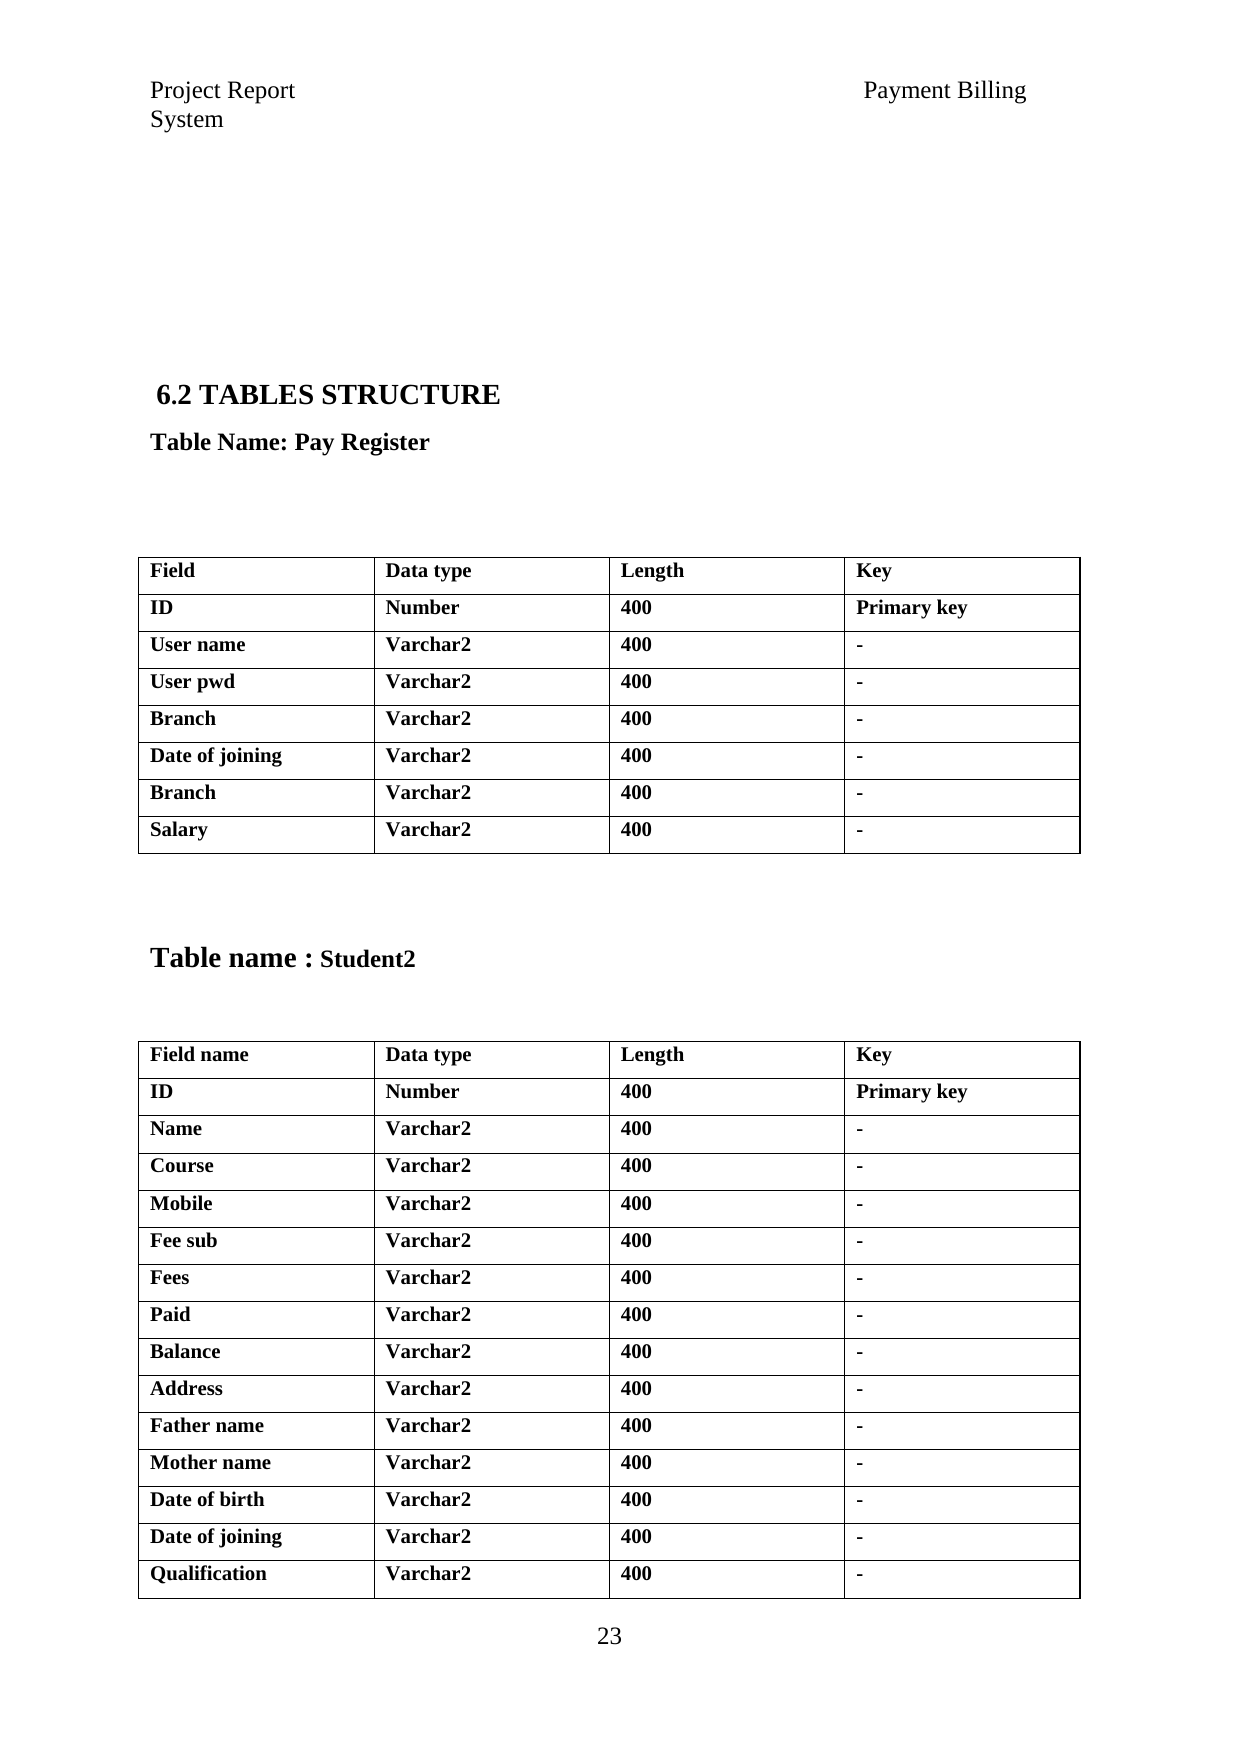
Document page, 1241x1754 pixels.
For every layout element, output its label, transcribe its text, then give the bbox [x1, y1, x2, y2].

table_cell Varchar2 [375, 780, 609, 816]
table_cell Number [375, 595, 609, 631]
table_cell 400 [610, 632, 844, 668]
table_cell Varchar2 [375, 817, 609, 853]
table_cell 400 [610, 706, 844, 742]
table_cell Varchar2 [375, 1116, 609, 1152]
table_header Length [610, 1042, 844, 1078]
table_cell Varchar2 [375, 1524, 609, 1560]
table_cell Paid [139, 1302, 374, 1338]
table_cell - [845, 1413, 1079, 1449]
table_cell - [845, 1265, 1079, 1301]
table_cell - [845, 1487, 1079, 1523]
text Table Name: Pay Register [150, 427, 1068, 456]
table_cell - [845, 1561, 1079, 1597]
table_cell - [845, 632, 1079, 668]
table_cell Date of joining [139, 743, 374, 779]
table_cell Date of birth [139, 1487, 374, 1523]
table_cell - [845, 1116, 1079, 1152]
table_cell 400 [610, 780, 844, 816]
table_cell - [845, 817, 1079, 853]
table_cell - [845, 1154, 1079, 1189]
table_cell Varchar2 [375, 669, 609, 705]
table_cell User name [139, 632, 374, 668]
table_cell 400 [610, 669, 844, 705]
table_cell 400 [610, 1228, 844, 1264]
table_cell 400 [610, 1116, 844, 1152]
table_cell 400 [610, 1339, 844, 1375]
table_cell Address [139, 1376, 374, 1412]
table_cell Salary [139, 817, 374, 853]
table_cell 400 [610, 1154, 844, 1189]
table_cell - [845, 1228, 1079, 1264]
table_cell 400 [610, 1561, 844, 1597]
table_cell Varchar2 [375, 1191, 609, 1227]
table_cell Primary key [845, 595, 1079, 631]
table_cell 400 [610, 1079, 844, 1115]
table_cell Fees [139, 1265, 374, 1301]
table_cell Varchar2 [375, 1561, 609, 1597]
table_cell - [845, 1524, 1079, 1560]
table_header Field name [139, 1042, 374, 1078]
table_header Data type [375, 558, 609, 594]
table_header Key [845, 1042, 1079, 1078]
table_cell - [845, 1376, 1079, 1412]
table_cell Varchar2 [375, 1413, 609, 1449]
table_header Length [610, 558, 844, 594]
table_header Key [845, 558, 1079, 594]
table_header Data type [375, 1042, 609, 1078]
table_cell Qualification [139, 1561, 374, 1597]
table_cell 400 [610, 1413, 844, 1449]
table_cell Name [139, 1116, 374, 1152]
table_cell Fee sub [139, 1228, 374, 1264]
table_cell 400 [610, 743, 844, 779]
table_cell Varchar2 [375, 743, 609, 779]
table_header Field [139, 558, 374, 594]
table_cell Balance [139, 1339, 374, 1375]
text 6.2 tables structure [150, 377, 1068, 410]
table_cell 400 [610, 1302, 844, 1338]
table_cell 400 [610, 1487, 844, 1523]
table_cell - [845, 669, 1079, 705]
table_cell Varchar2 [375, 1302, 609, 1338]
table_cell Date of joining [139, 1524, 374, 1560]
table_cell - [845, 1450, 1079, 1486]
table_cell Number [375, 1079, 609, 1115]
table_cell 400 [610, 817, 844, 853]
table_cell Branch [139, 706, 374, 742]
table_cell - [845, 1191, 1079, 1227]
table_cell ID [139, 595, 374, 631]
table_cell Varchar2 [375, 1339, 609, 1375]
table_cell Varchar2 [375, 1265, 609, 1301]
table_cell - [845, 706, 1079, 742]
table_cell 400 [610, 595, 844, 631]
table_cell - [845, 780, 1079, 816]
text Table name : Student2 [150, 941, 1068, 974]
table_cell Varchar2 [375, 706, 609, 742]
table_cell - [845, 1302, 1079, 1338]
table_cell User pwd [139, 669, 374, 705]
table_cell 400 [610, 1450, 844, 1486]
table_cell 400 [610, 1265, 844, 1301]
table_cell 400 [610, 1191, 844, 1227]
table_cell Varchar2 [375, 1450, 609, 1486]
table_cell Father name [139, 1413, 374, 1449]
table_cell Course [139, 1154, 374, 1189]
table_cell Varchar2 [375, 1154, 609, 1189]
table_cell Mother name [139, 1450, 374, 1486]
table_cell Branch [139, 780, 374, 816]
table_cell 400 [610, 1524, 844, 1560]
table_cell Varchar2 [375, 632, 609, 668]
table_cell ID [139, 1079, 374, 1115]
table_cell Primary key [845, 1079, 1079, 1115]
table_cell - [845, 743, 1079, 779]
table_cell - [845, 1339, 1079, 1375]
table_cell Varchar2 [375, 1487, 609, 1523]
table_cell Varchar2 [375, 1228, 609, 1264]
table_cell Mobile [139, 1191, 374, 1227]
table_cell Varchar2 [375, 1376, 609, 1412]
table_cell 400 [610, 1376, 844, 1412]
